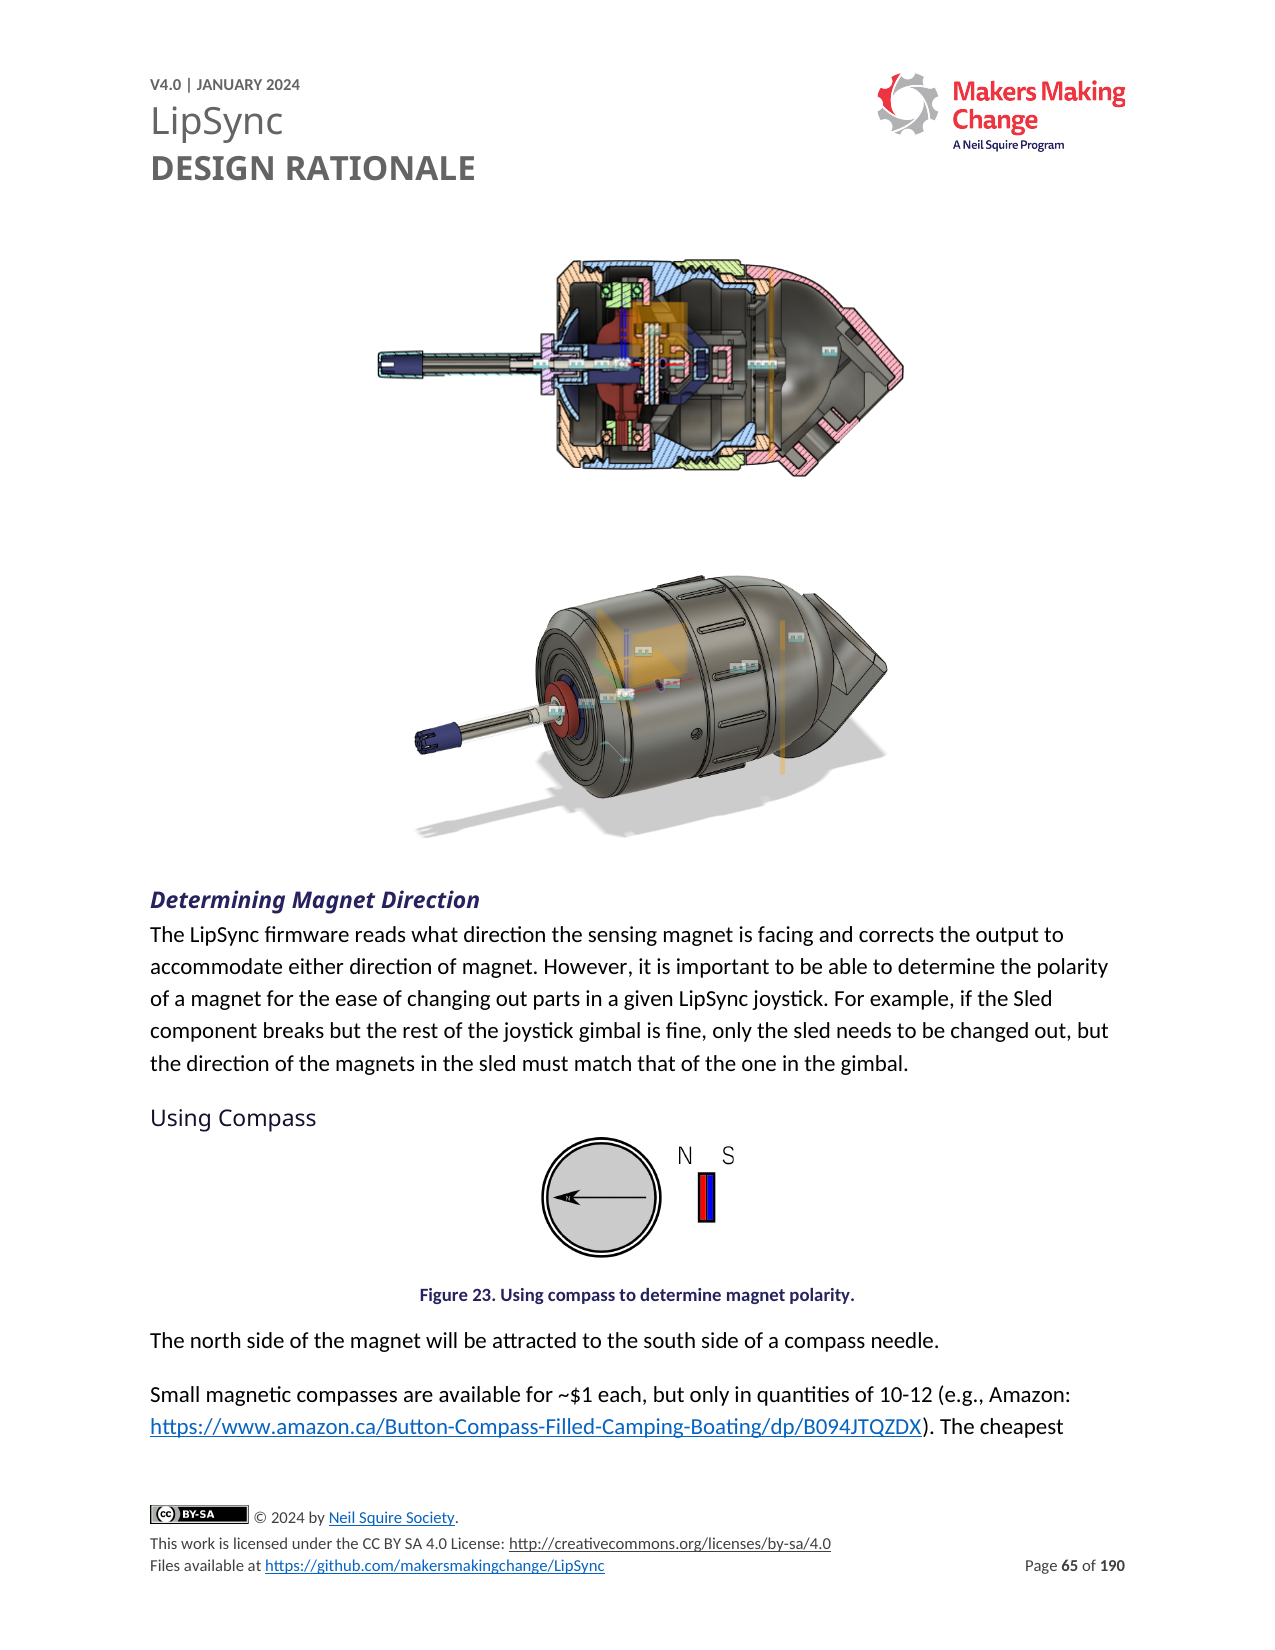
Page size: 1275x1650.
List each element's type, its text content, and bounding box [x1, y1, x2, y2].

picture [381, 505, 894, 859]
text The LipSync firmware reads what direction the sensing magnet is facing and corrects the output to accommodate either direction of magnet. However, it is important to be able to determine the polarity of a magnet for the ease of changing out parts in a given LipSync joystick. For example, if the Sled component breaks but the rest of the joystick gimbal is fine, only the sled needs to be changed out, but the direction of the magnets in the sled must match that of the one in the gimbal. [150, 920, 1125, 1077]
text Figure 23. Using compass to determine magnet polarity. [150, 1283, 1125, 1306]
subtitle Determining Magnet Direction [150, 884, 1125, 915]
picture [541, 1137, 734, 1258]
text The north side of the magnet will be attracted to the south side of a compass needle. [150, 1327, 1125, 1355]
picture [361, 218, 914, 502]
picture [877, 73, 1125, 152]
subtitle Using Compass [150, 1102, 1125, 1133]
picture [150, 1505, 249, 1524]
